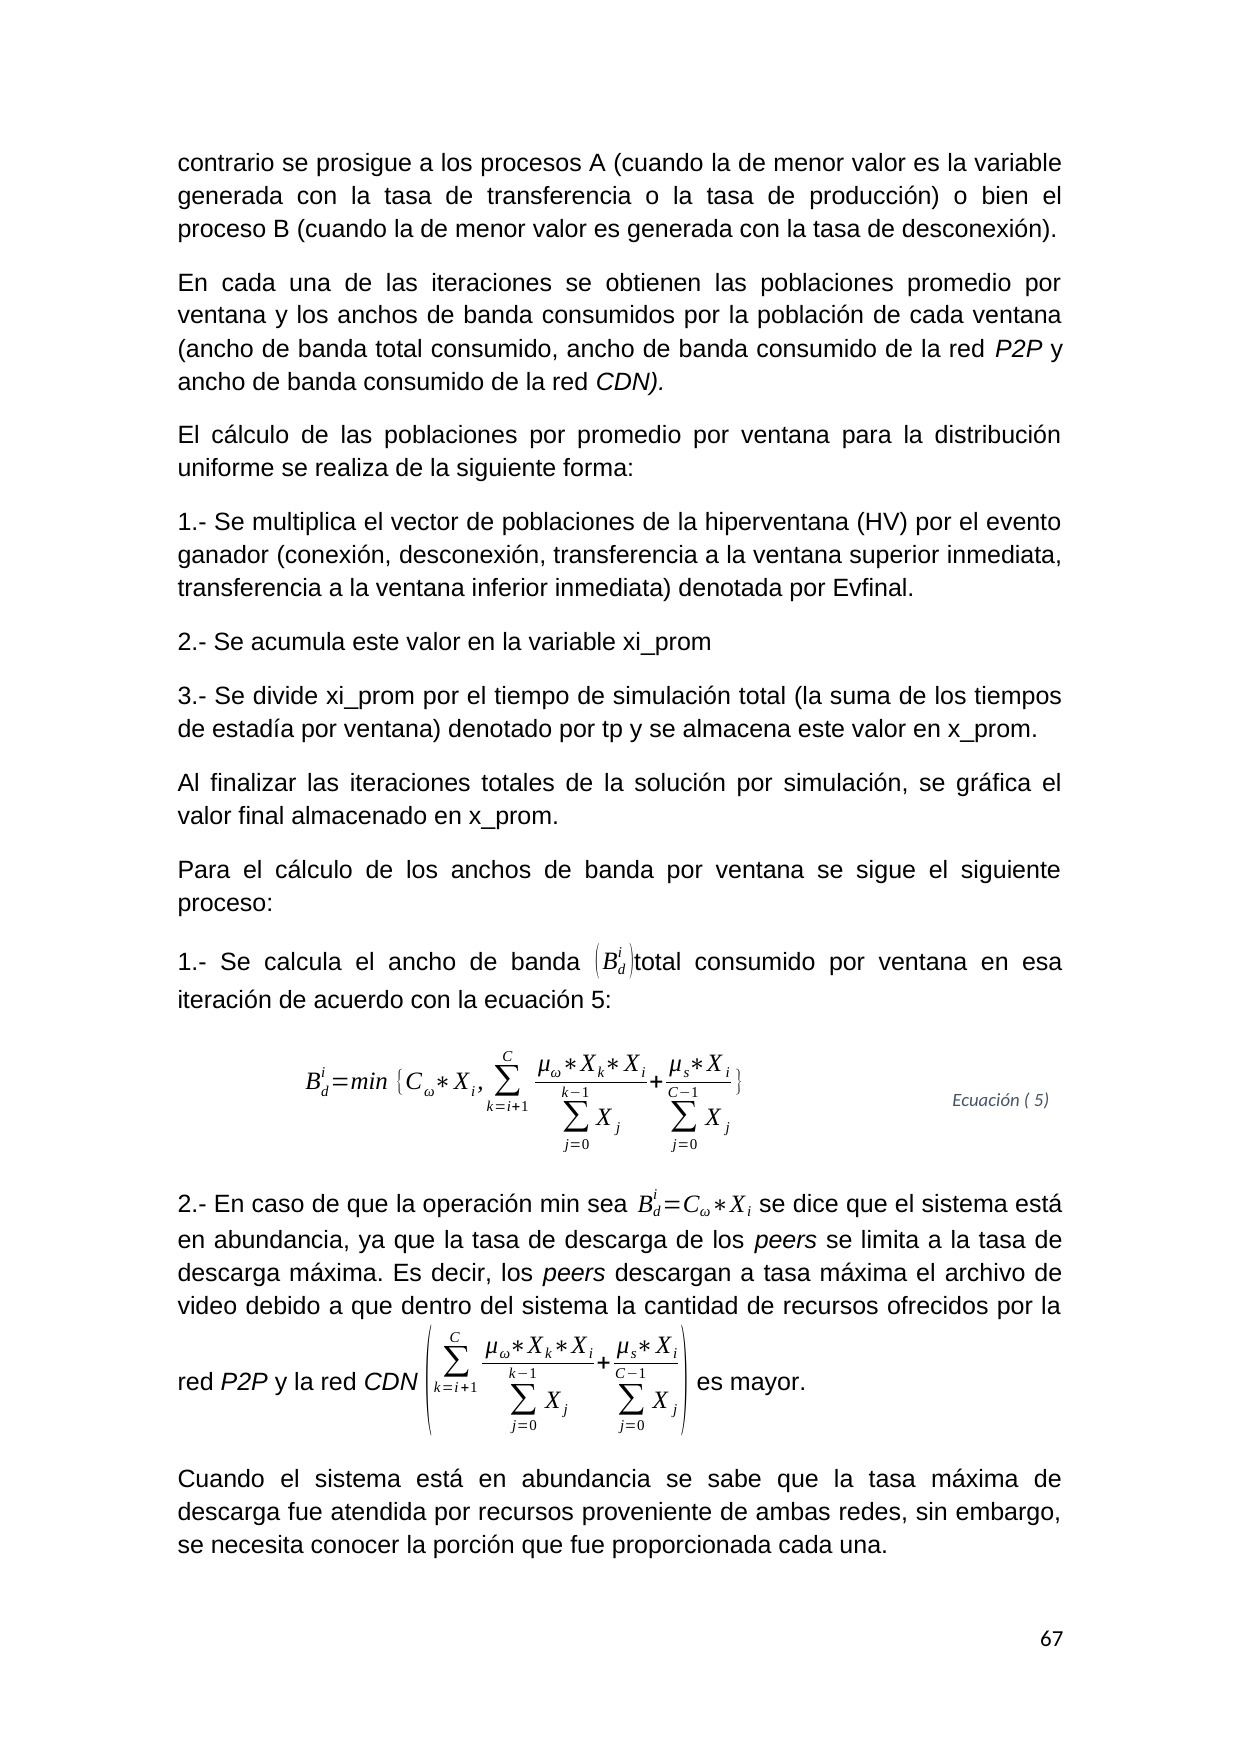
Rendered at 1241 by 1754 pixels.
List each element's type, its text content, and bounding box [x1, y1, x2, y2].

text 1.- Se calcula el ancho de banda total consumido por ventana en esa iteración de acuerdo con la ecuación 5: [177, 942, 1063, 1013]
text Al finalizar las iteraciones totales de la solución por simulación, se gráfica el valor final almacenado en x_prom. [177, 768, 1063, 830]
text 1.- Se multiplica el vector de poblaciones de la hiperventana (HV) por el evento ganador (conexión, desconexión, transferencia a la ventana superior inmediata, transferencia a la ventana inferior inmediata) denotada por Evfinal. [177, 507, 1063, 602]
text 2.- Se acumula este valor en la variable xi_prom [177, 627, 1063, 656]
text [177, 148, 1063, 242]
text Para el cálculo de los anchos de banda por ventana se sigue el siguiente proceso: [177, 855, 1063, 917]
table_header [177, 1039, 871, 1186]
text Cuando el sistema está en abundancia se sabe que la tasa máxima de descarga fue atendida por recursos proveniente de ambas redes, sin embargo, se necesita conocer la porción que fue proporcionada cada una. [177, 1464, 1063, 1558]
text 2.- En caso de que la operación min sea se dice que el sistema está en abundancia, ya que la tasa de descarga de los peers se limita a la tasa de descarga máxima. Es decir, los peers descargan a tasa máxima el archivo de video debido a que dentro del sistema la cantidad de recursos ofrecidos por la red P2P y la red CDN es mayor. [177, 1186, 1063, 1439]
text En cada una de las iteraciones se obtienen las poblaciones promedio por ventana y los anchos de banda consumidos por la población de cada ventana (ancho de banda total consumido, ancho de banda consumido de la red P2P y ancho de banda consumido de la red CDN). [177, 267, 1063, 395]
text 3.- Se divide xi_prom por el tiempo de simulación total (la suma de los tiempos de estadía por ventana) denotado por tp y se almacena este valor en x_prom. [177, 681, 1063, 743]
text El cálculo de las poblaciones por promedio por ventana para la distribución uniforme se realiza de la siguiente forma: [177, 420, 1063, 482]
